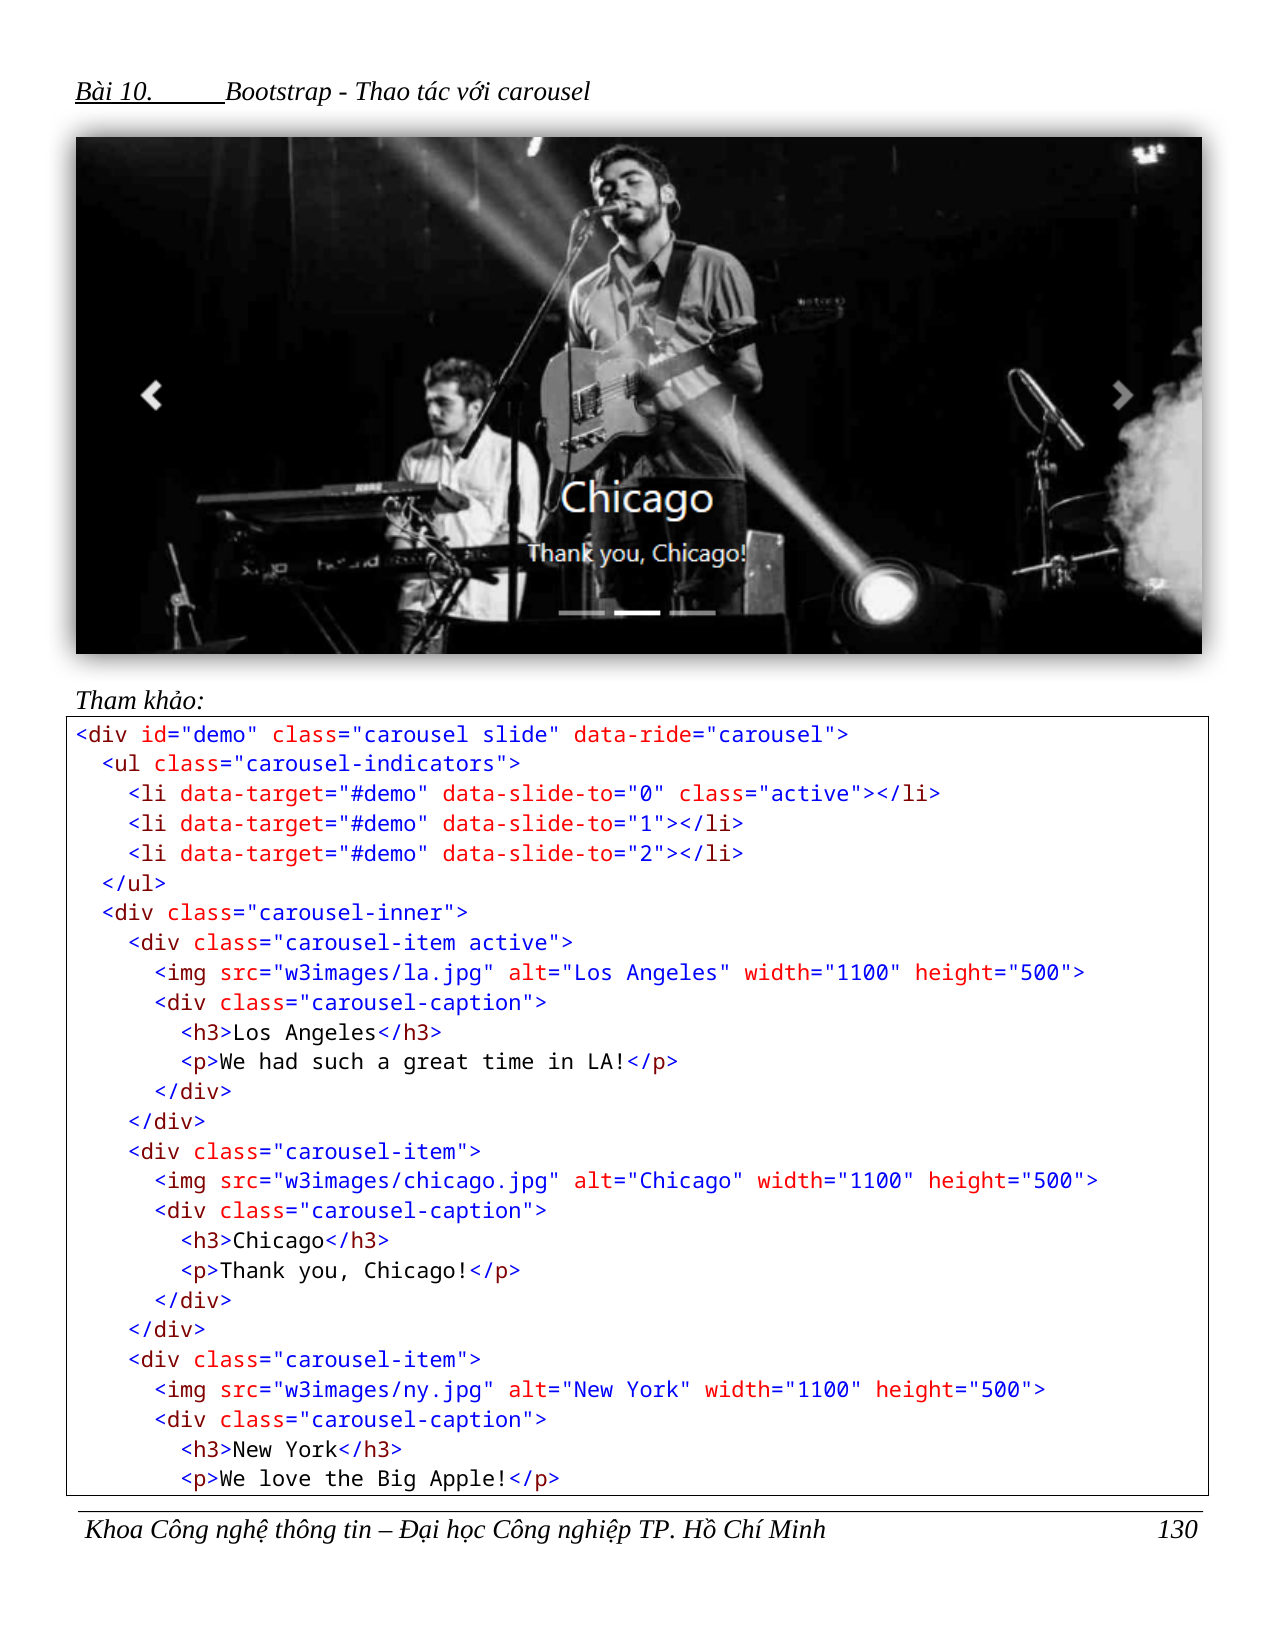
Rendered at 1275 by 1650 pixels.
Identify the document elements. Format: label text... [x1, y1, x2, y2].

text <h3>Los Angeles</h3> [75, 1017, 1200, 1046]
text <p>We had such a great time in LA!</p> [75, 1046, 1200, 1076]
text <li data-target="#demo" data-slide-to="0" class="active"></li> [75, 778, 1200, 808]
subtitle Bootstrap - Thao tác với carousel [75, 75, 1200, 106]
text <li data-target="#demo" data-slide-to="1"></li> [75, 808, 1200, 838]
text </div> [75, 1285, 1200, 1314]
text <img src="w3images/la.jpg" alt="Los Angeles" width="1100" height="500"> [75, 957, 1200, 987]
text <h3>New York</h3> [75, 1434, 1200, 1460]
text </div> [75, 1076, 1200, 1106]
text <div class="carousel-caption"> [75, 1195, 1200, 1225]
text <div class="carousel-item"> [75, 1136, 1200, 1166]
text <p>We love the Big Apple!</p> [67, 1460, 1208, 1495]
text </ul> [75, 868, 1200, 897]
text </div> [75, 1106, 1200, 1136]
picture [76, 137, 1202, 654]
text Tham khảo: [75, 684, 1200, 716]
text <ul class="carousel-indicators"> [75, 748, 1200, 778]
text <li data-target="#demo" data-slide-to="2"></li> [75, 838, 1200, 868]
text <div class="carousel-item active"> [75, 927, 1200, 957]
text <div id="demo" class="carousel slide" data-ride="carousel"> [67, 717, 1208, 748]
text <h3>Chicago</h3> [75, 1225, 1200, 1255]
text <img src="w3images/ny.jpg" alt="New York" width="1100" height="500"> [75, 1374, 1200, 1404]
text <div class="carousel-caption"> [75, 1404, 1200, 1434]
text <div class="carousel-inner"> [75, 897, 1200, 927]
text </div> [75, 1314, 1200, 1344]
text <div class="carousel-caption"> [75, 987, 1200, 1017]
text <p>Thank you, Chicago!</p> [75, 1255, 1200, 1285]
text <img src="w3images/chicago.jpg" alt="Chicago" width="1100" height="500"> [75, 1166, 1200, 1195]
text <div class="carousel-item"> [75, 1344, 1200, 1374]
